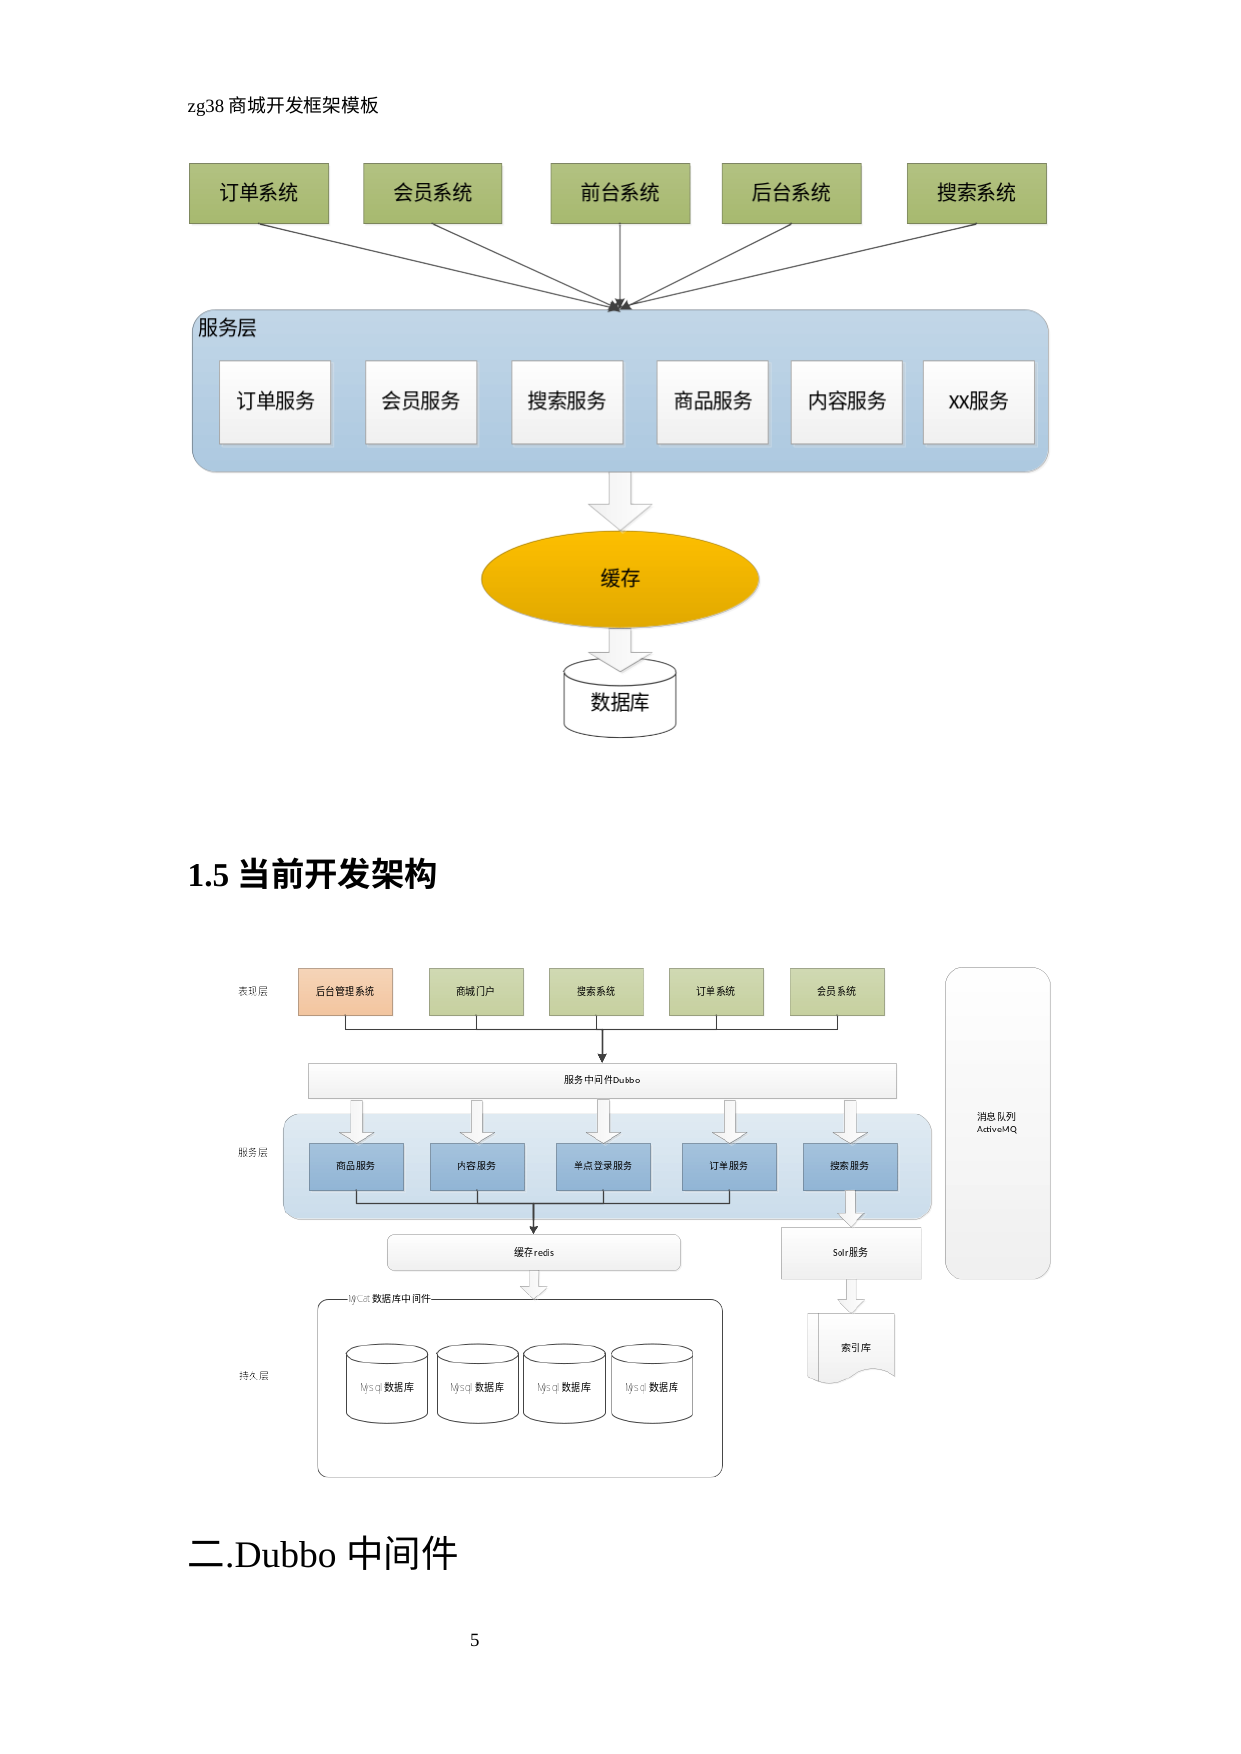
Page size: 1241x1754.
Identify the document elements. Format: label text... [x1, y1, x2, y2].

subtitle 二.Dubbo 中间件 [187, 1518, 1053, 1583]
subtitle 1.5 当前开发架构 [187, 839, 1053, 904]
